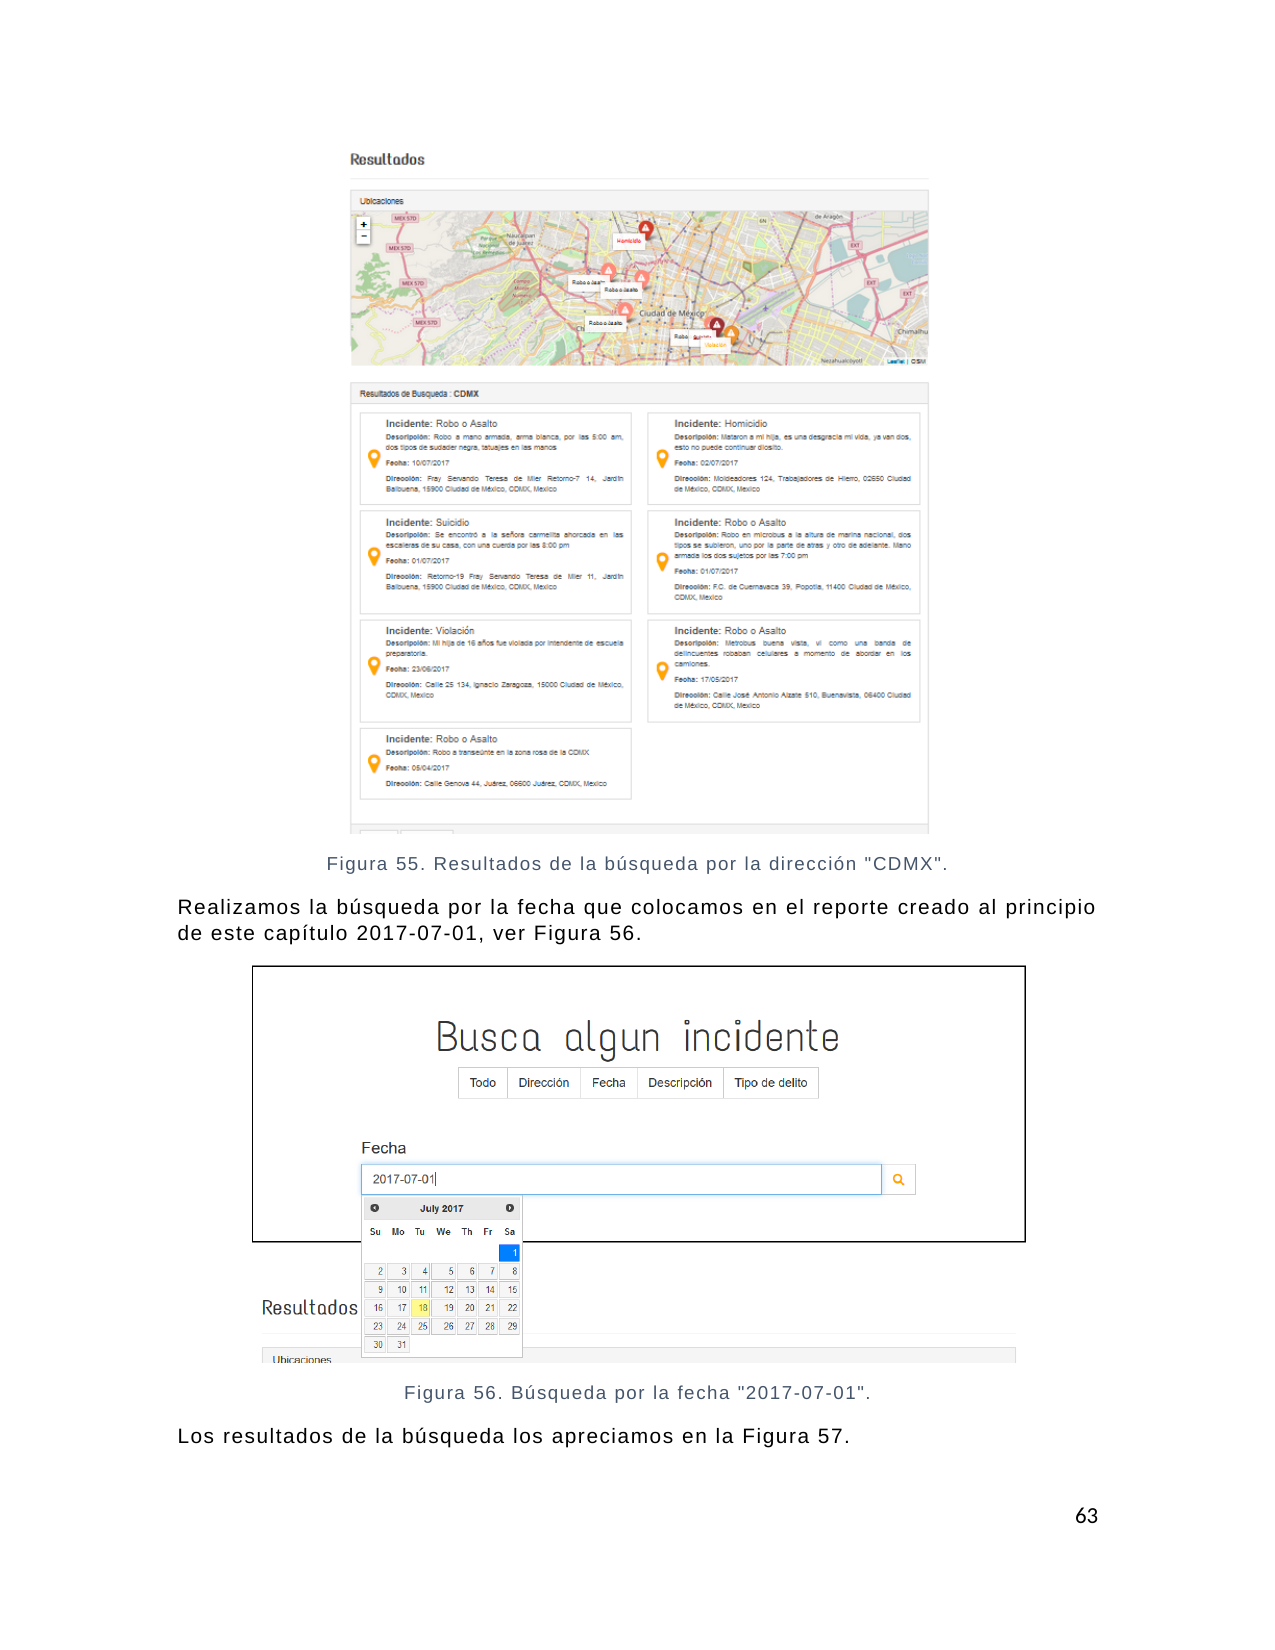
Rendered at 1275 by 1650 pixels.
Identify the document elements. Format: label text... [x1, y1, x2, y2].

text Los resultados de la búsqueda los apreciamos en la Figura 57. [177, 1424, 1098, 1448]
text Figura 55. Resultados de la búsqueda por la dirección "CDMX". [177, 852, 1098, 874]
picture [244, 963, 1031, 1363]
text Realizamos la búsqueda por la fecha que colocamos en el reporte creado al principio de este capítulo 2017-07-01, ver Figura 56. [177, 895, 1098, 944]
text Figura 56. Búsqueda por la fecha "2017-07-01". [177, 1381, 1098, 1403]
picture [341, 147, 934, 834]
